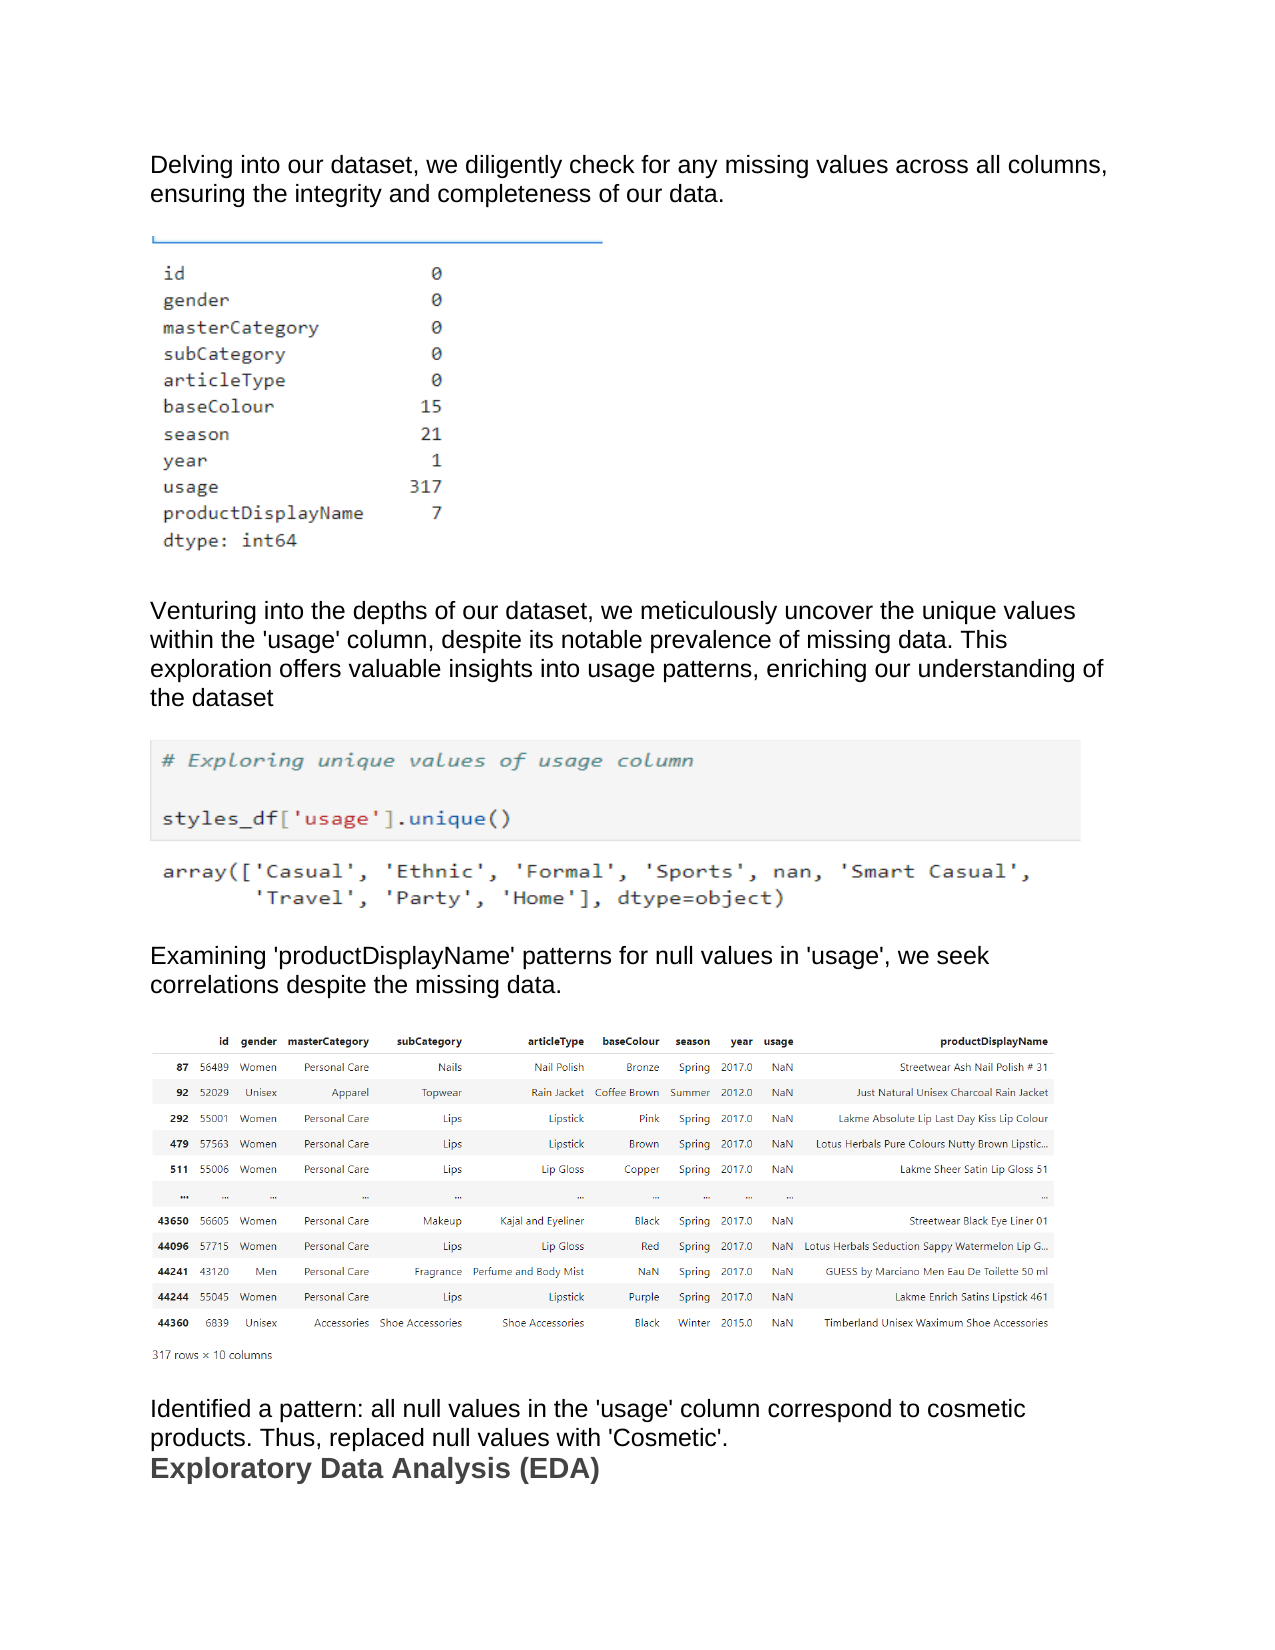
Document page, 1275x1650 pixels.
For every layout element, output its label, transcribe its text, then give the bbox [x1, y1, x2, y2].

text Identified a pattern: all null values in the 'usage' column correspond to cosmetic products. Thus, replaced null values with 'Cosmetic'. [150, 1394, 1125, 1451]
picture [150, 1027, 1069, 1365]
text Delving into our dataset, we diligently check for any missing values across all columns, ensuring the integrity and completeness of our data. [150, 150, 1125, 207]
text Exploratory Data Analysis (EDA) [150, 1451, 1125, 1485]
picture [150, 740, 1081, 913]
text Examining 'productDisplayName' patterns for null values in 'usage', we seek correlations despite the missing data. [150, 941, 1125, 999]
picture [150, 236, 603, 568]
